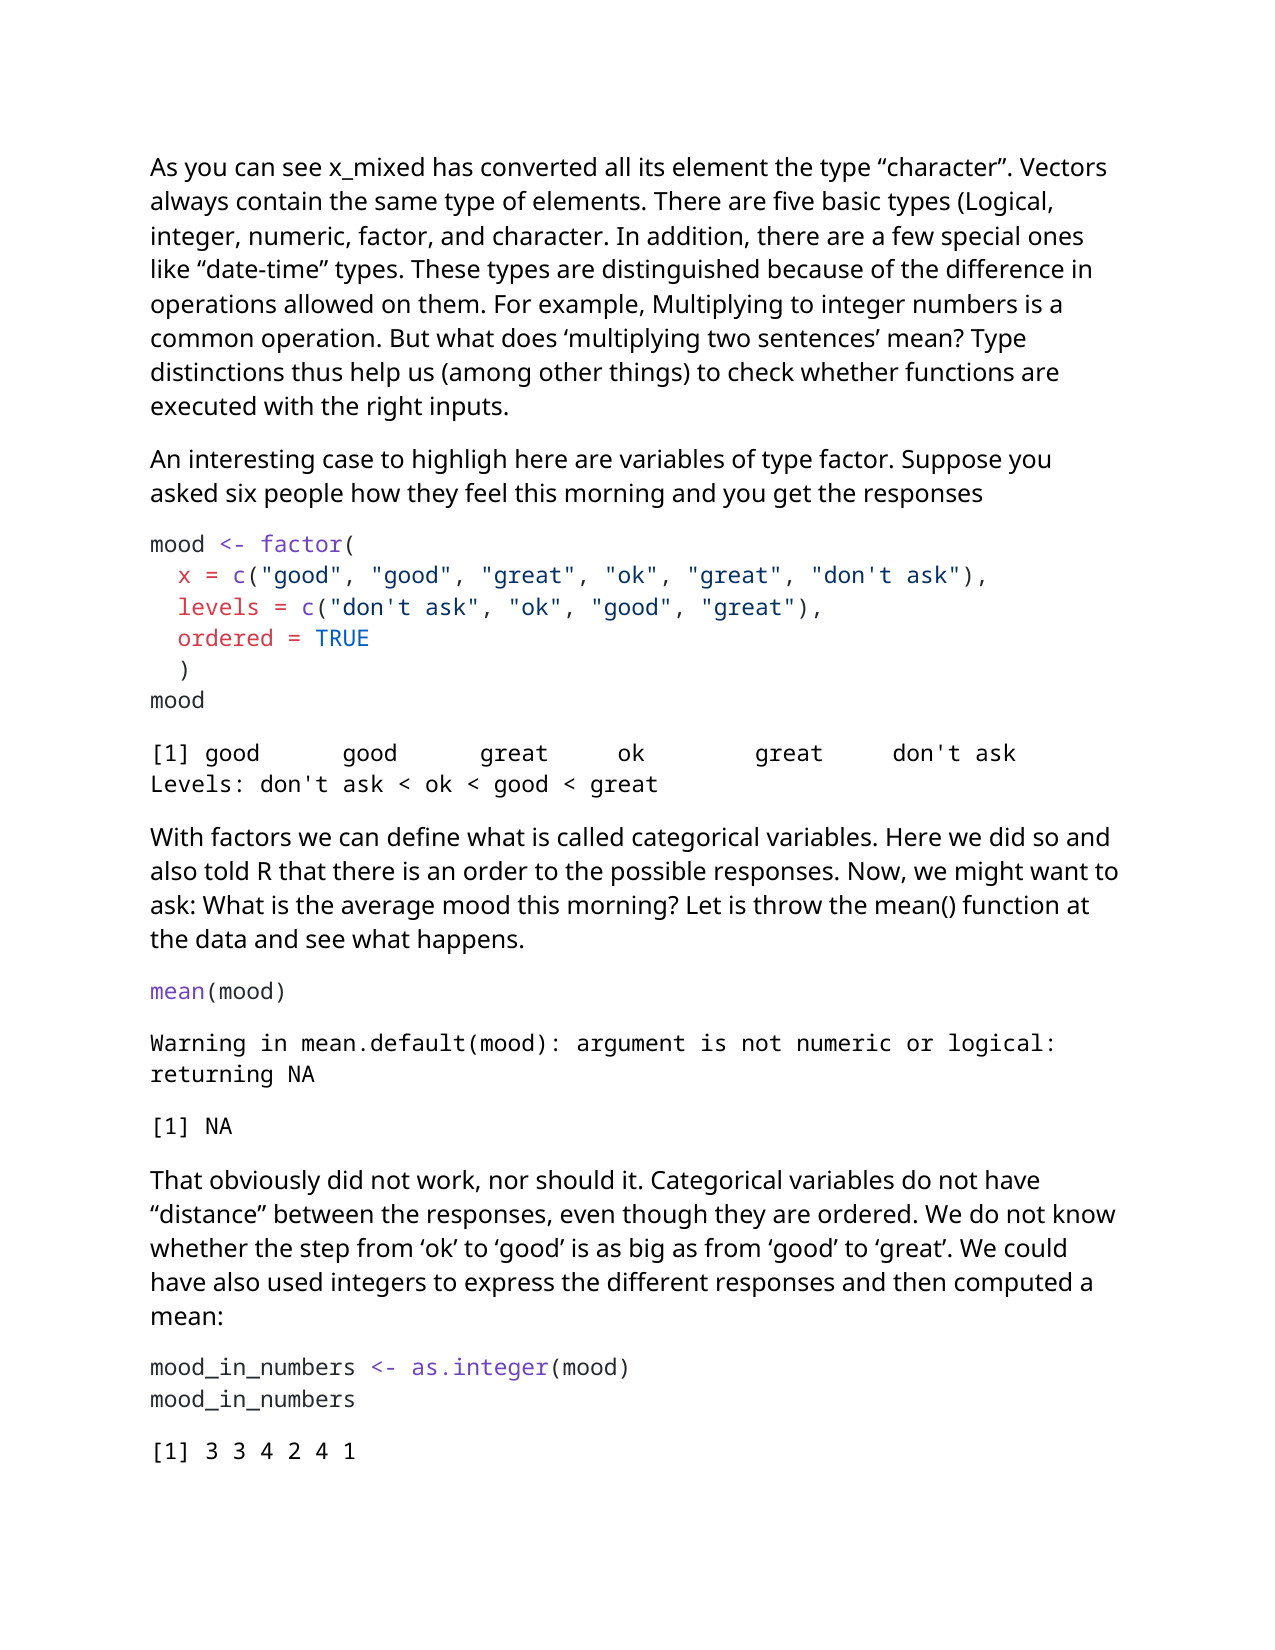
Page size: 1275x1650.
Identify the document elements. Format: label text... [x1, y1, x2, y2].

text An interesting case to highligh here are variables of type factor. Suppose you asked six people how they feel this morning and you get the responses [150, 441, 1125, 509]
text That obviously did not work, nor should it. Categorical variables do not have “distance” between the responses, even though they are ordered. We do not know whether the step from ‘ok’ to ‘good’ is as big as from ‘good’ to ‘great’. We could have also used integers to express the different responses and then computed a mean: [150, 1162, 1125, 1333]
text Warning in mean.default(mood): argument is not numeric or logical: returning NA [150, 1027, 1125, 1089]
text mood_in_numbers <- as.integer(mood) mood_in_numbers [150, 1351, 1125, 1414]
text mood <- factor( x = c("good", "good", "great", "ok", "great", "don't ask"), levels = c("don't ask", "ok", "good", "great"), ordered = TRUE ) mood [150, 528, 1125, 716]
text [1] good good great ok great don't ask Levels: don't ask < ok < good < great [150, 736, 1125, 799]
text With factors we can define what is called categorical variables. Here we did so and also told R that there is an order to the possible responses. Now, we might want to ask: What is the average mood this morning? Let is throw the mean() function at the data and see what happens. [150, 820, 1125, 956]
text [1] 3 3 4 2 4 1 [150, 1435, 1125, 1466]
text mean(mood) [150, 975, 1125, 1006]
text [1] NA [150, 1110, 1125, 1141]
text As you can see x_mixed has converted all its element the type “character”. Vectors always contain the same type of elements. There are five basic types (Logical, integer, numeric, factor, and character. In addition, there are a few special ones like “date-time” types. These types are distinguished because of the difference in operations allowed on them. For example, Multiplying to integer numbers is a common operation. But what does ‘multiplying two sentences’ mean? Type distinctions thus help us (among other things) to check whether functions are executed with the right inputs. [150, 150, 1125, 422]
